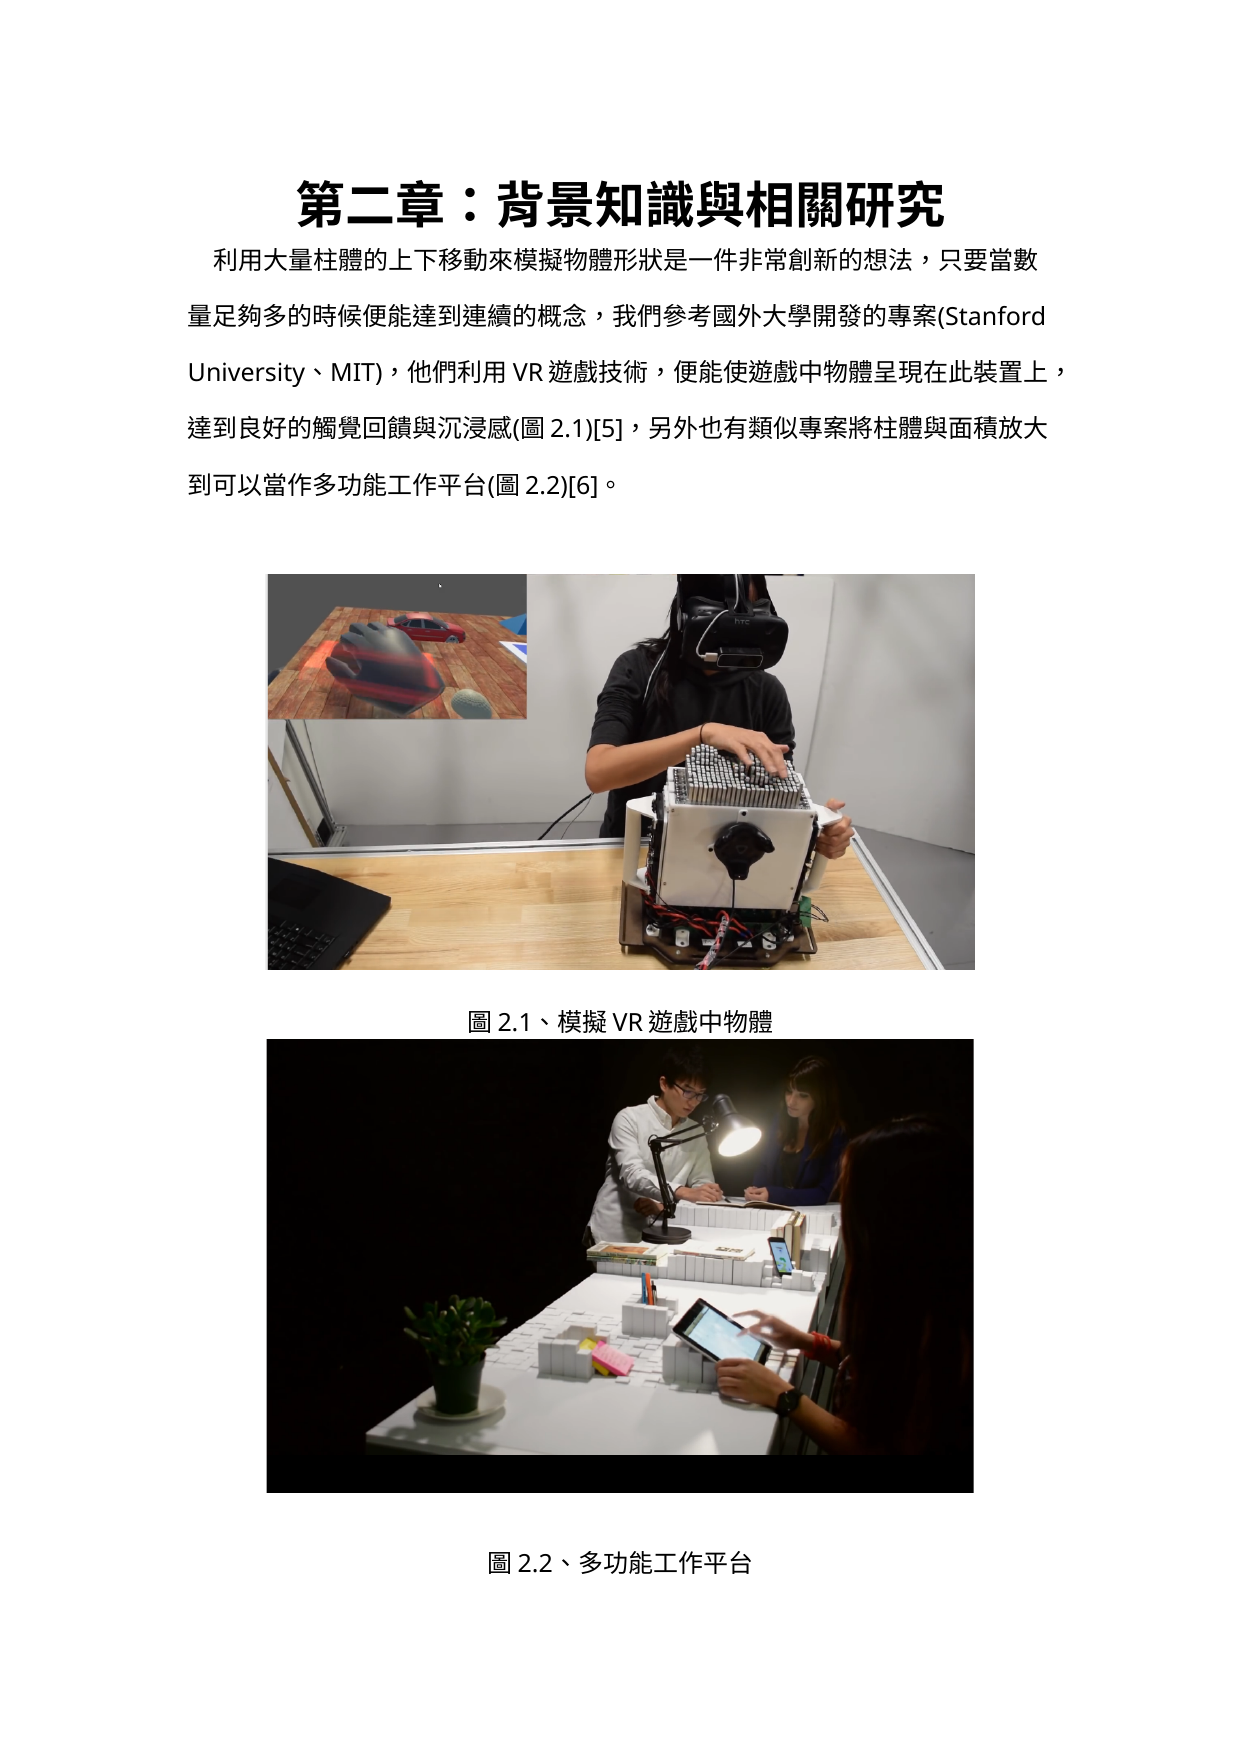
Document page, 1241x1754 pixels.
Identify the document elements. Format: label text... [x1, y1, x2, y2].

text 圖2.2、多功能工作平台 [187, 1542, 1053, 1580]
text 利用大量柱體的上下移動來模擬物體形狀是一件非常創新的想法，只要當數量足夠多的時候便能達到連續的概念，我們參考國外大學開發的專案(Stanford University、MIT)，他們利用VR遊戲技術，便能使遊戲中物體呈現在此裝置上，達到良好的觸覺回饋與沉浸感(圖2.1)[5]，另外也有類似專案將柱體與面積放大到可以當作多功能工作平台(圖2.2)[6]。 [187, 239, 1053, 502]
text 圖2.1、模擬VR遊戲中物體 [187, 1002, 1053, 1040]
text 第二章：背景知識與相關研究 [187, 164, 1053, 239]
picture [266, 1039, 974, 1493]
picture [265, 574, 975, 970]
